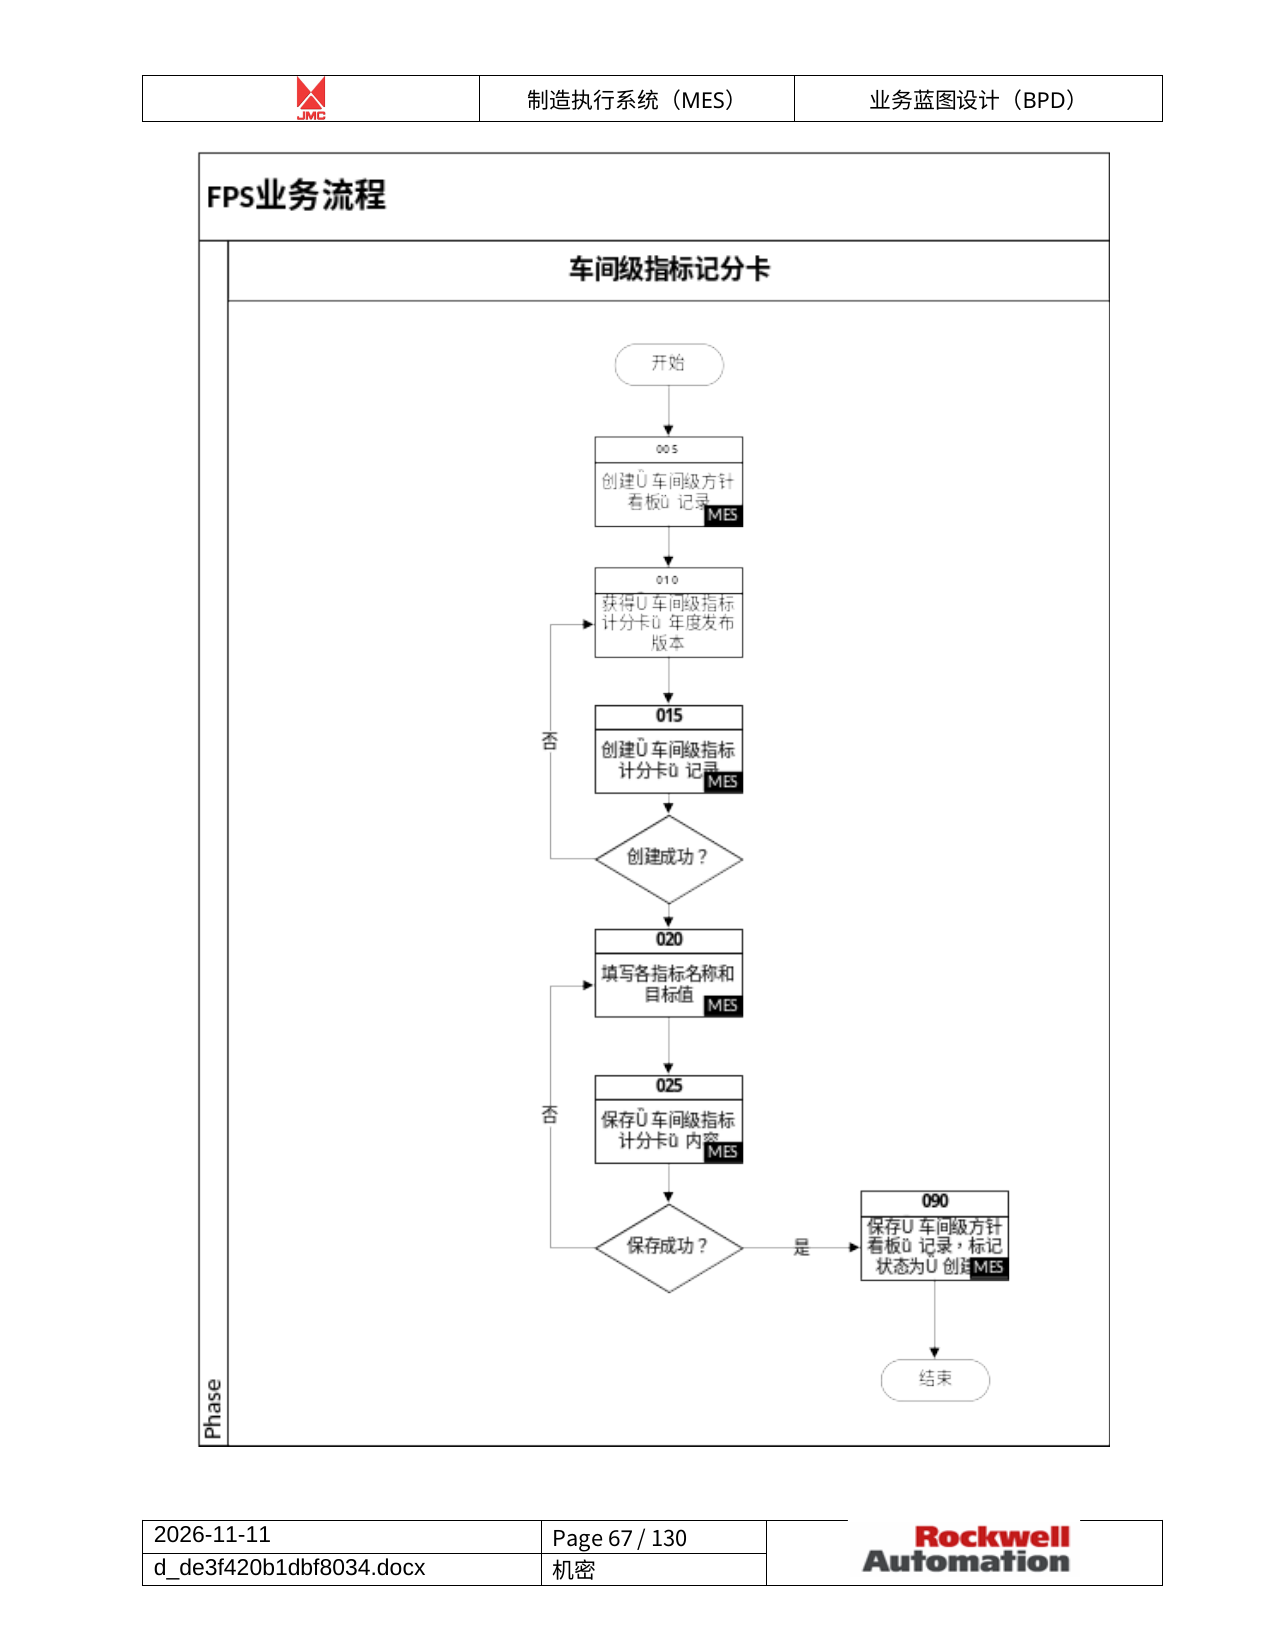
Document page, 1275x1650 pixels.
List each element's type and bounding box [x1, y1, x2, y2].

picture [296, 76, 326, 121]
picture [847, 1520, 1080, 1577]
